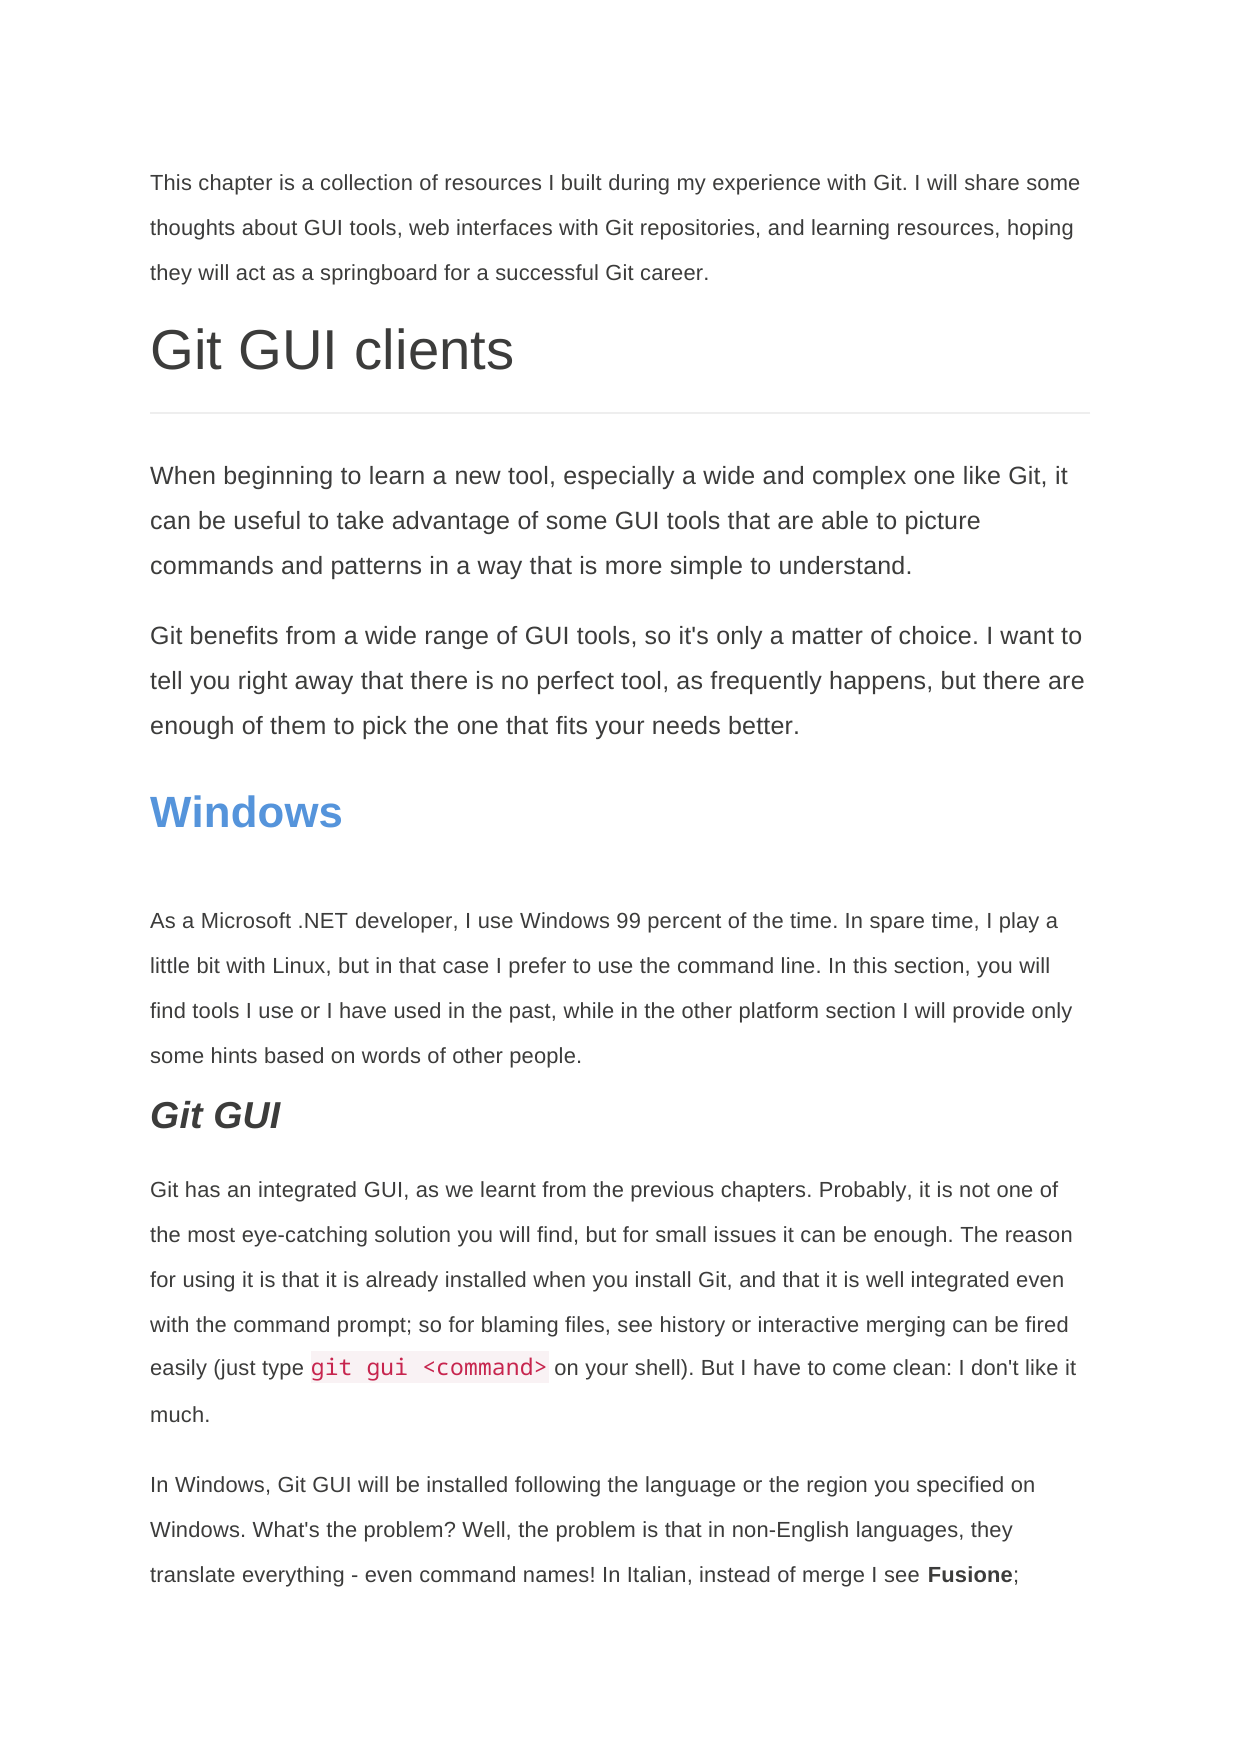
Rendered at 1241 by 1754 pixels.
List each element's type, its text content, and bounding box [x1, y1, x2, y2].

subtitle Windows [150, 787, 1090, 837]
text As a Microsoft .NET developer, I use Windows 99 percent of the time. In spare time, I play a little bit with Linux, but in that case I prefer to use the command line. In this section, you will find tools I use or I have used in the past, while in the other platform section I will provide only some hints based on words of other people. [150, 888, 1090, 1068]
text Git benefits from a wide range of GUI tools, so it's only a matter of choice. I want to tell you right away that there is no perfect tool, as frequently happens, but there are enough of them to pick the one that fits your needs better. [150, 605, 1090, 740]
subtitle Git GUI [150, 1093, 1090, 1136]
text Git has an integrated GUI, as we learnt from the previous chapters. Probably, it is not one of the most eye-catching solution you will find, but for small issues it can be enough. The reason for using it is that it is already installed when you install Git, and that it is well integrated even with the command prompt; so for blaming files, see history or interactive merging can be fired easily (just type git gui <command> on your shell). But I have to come clean: I don't like it much. [150, 1158, 1090, 1428]
text This chapter is a collection of resources I built during my experience with Git. I will share some thoughts about GUI tools, web interfaces with Git repositories, and learning resources, hoping they will act as a springboard for a successful Git career. [150, 150, 1090, 285]
text When beginning to learn a new tool, especially a wide and complex one like Git, it can be useful to take advantage of some GUI tools that are able to picture commands and patterns in a way that is more simple to understand. [150, 445, 1090, 580]
subtitle Git GUI clients [150, 316, 1090, 412]
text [150, 1453, 1090, 1588]
